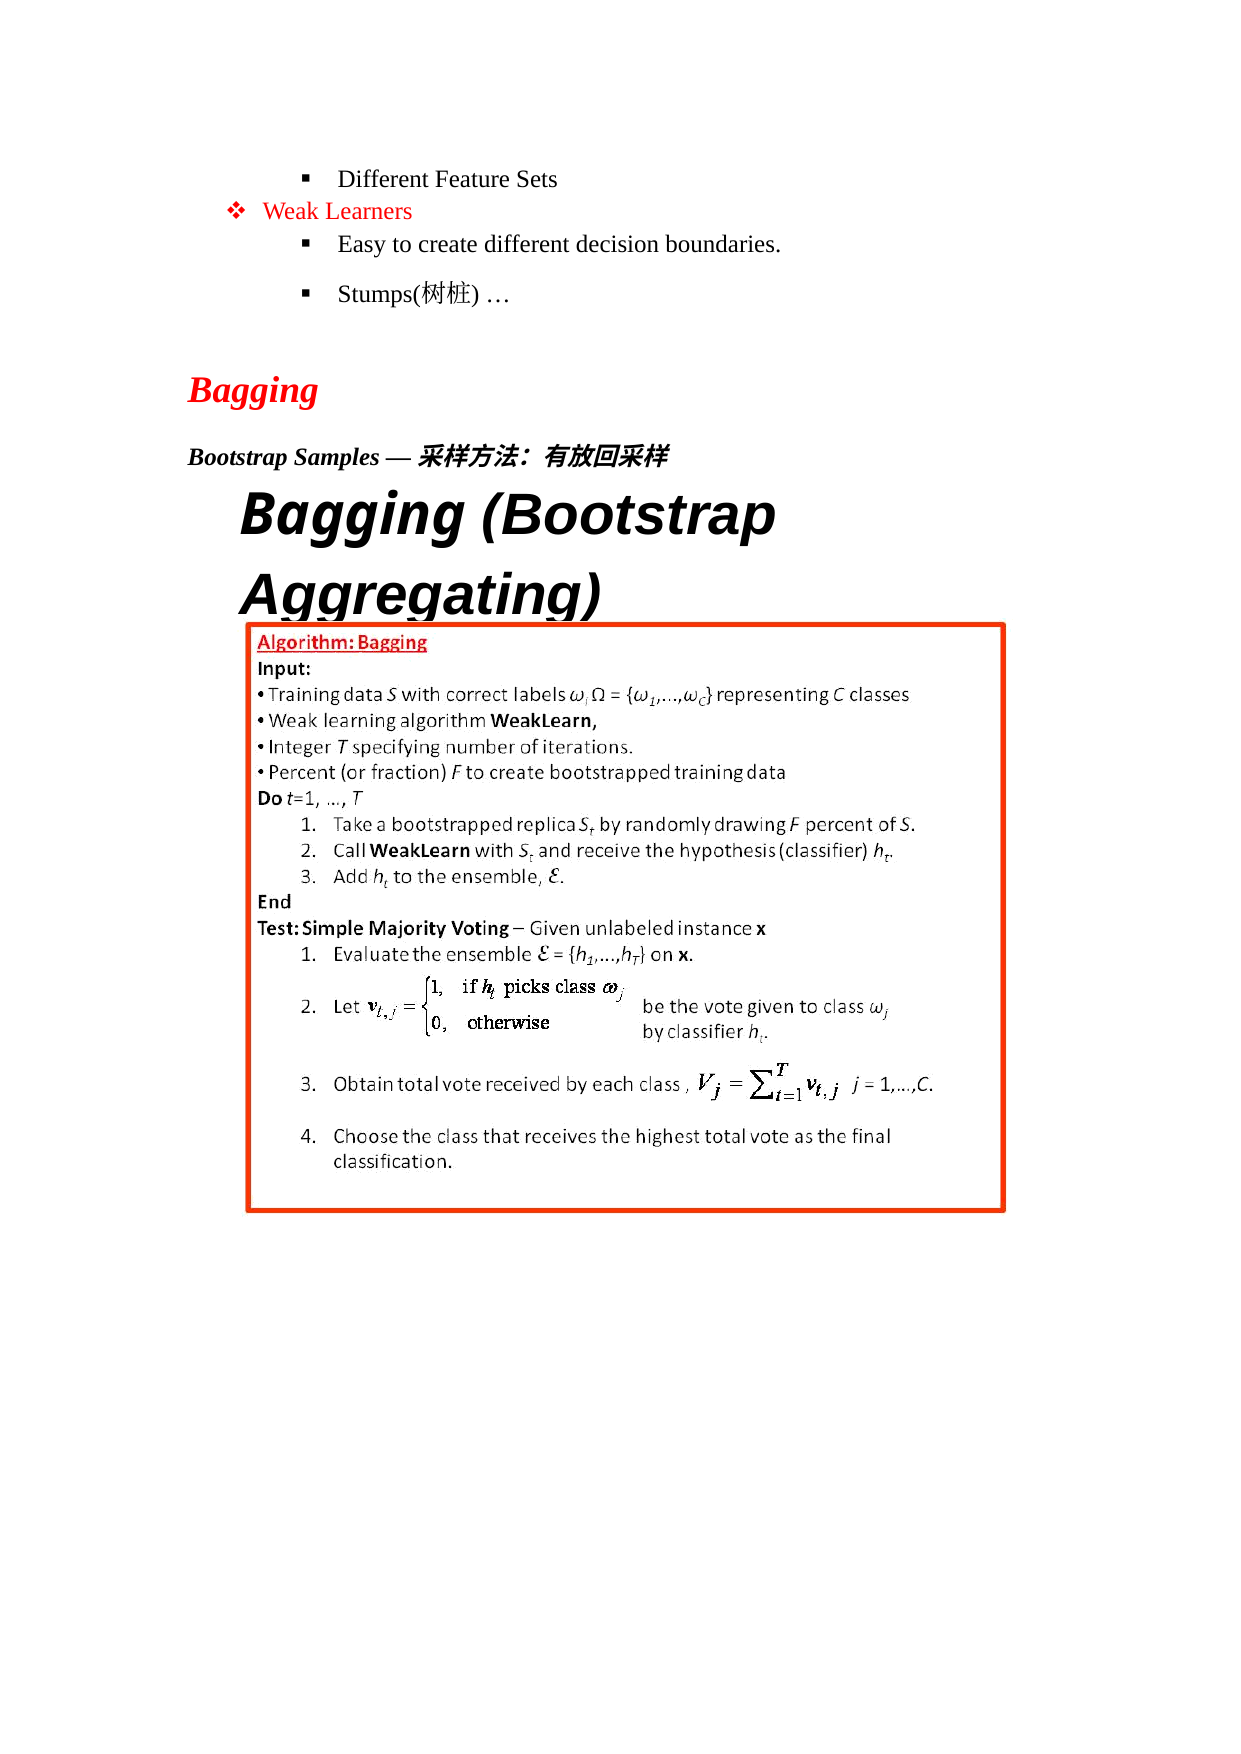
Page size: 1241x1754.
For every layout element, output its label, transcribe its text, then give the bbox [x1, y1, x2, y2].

list Different Feature Sets [300, 162, 1053, 194]
list Weak Learners [225, 194, 1053, 227]
picture [190, 616, 1056, 1222]
list Easy to create different decision boundaries. [300, 227, 1053, 259]
list Stumps(树桩) … [300, 259, 1053, 324]
text Bagging [187, 357, 1053, 422]
text Bootstrap Samples — 采样方法：有放回采样 [187, 422, 1053, 487]
